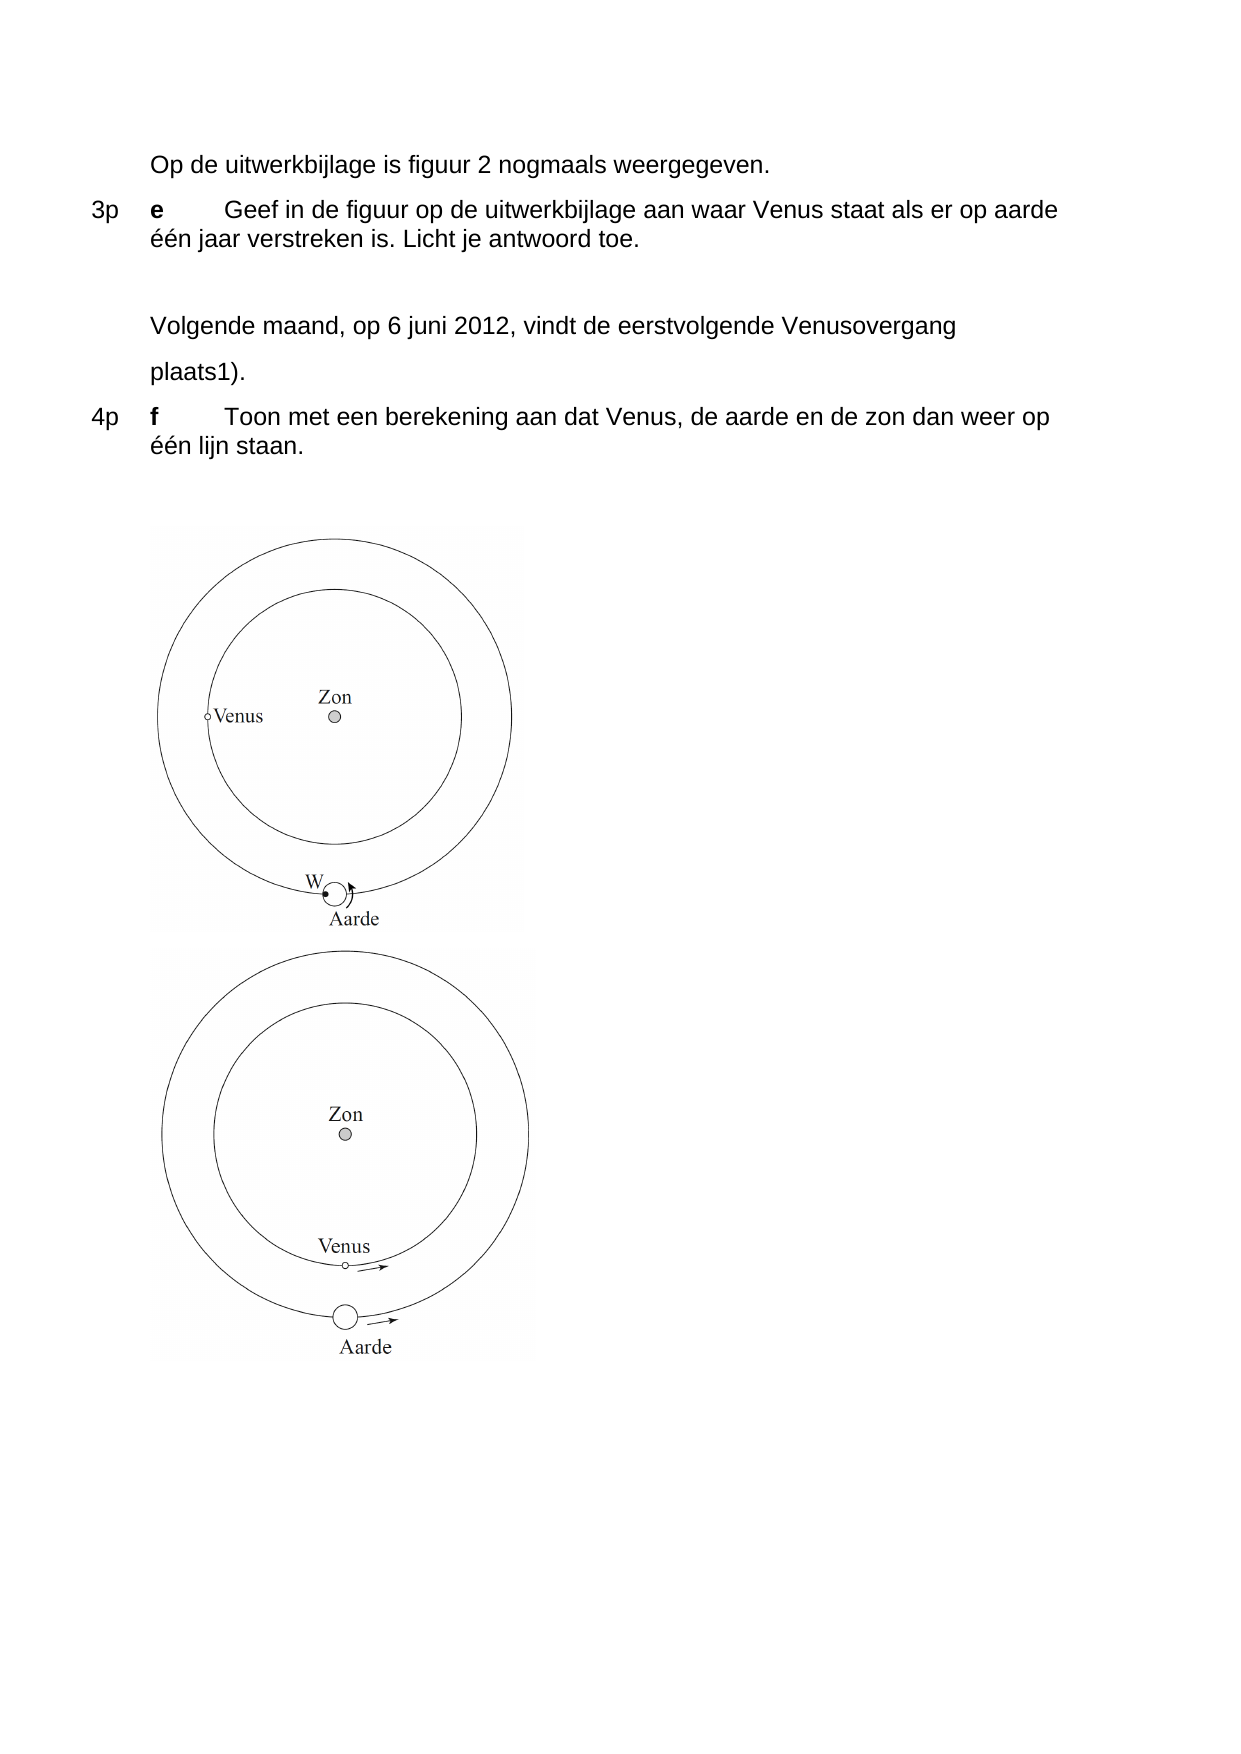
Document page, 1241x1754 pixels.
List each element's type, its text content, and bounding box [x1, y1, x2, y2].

text Volgende maand, op 6 juni 2012, vindt de eerstvolgende Venusovergang [150, 311, 1090, 340]
text Op de uitwerkbijlage is figuur 2 nogmaals weergegeven. [150, 150, 1090, 179]
text 3p e Geef in de figuur op de uitwerkbijlage aan waar Venus staat als er op aarde één jaar verstreken is. Licht je antwoord toe. [91, 196, 1090, 253]
text plaats1). [150, 357, 1090, 385]
text 4p f Toon met een berekening aan dat Venus, de aarde en de zon dan weer op één lijn staan. [91, 402, 1090, 459]
